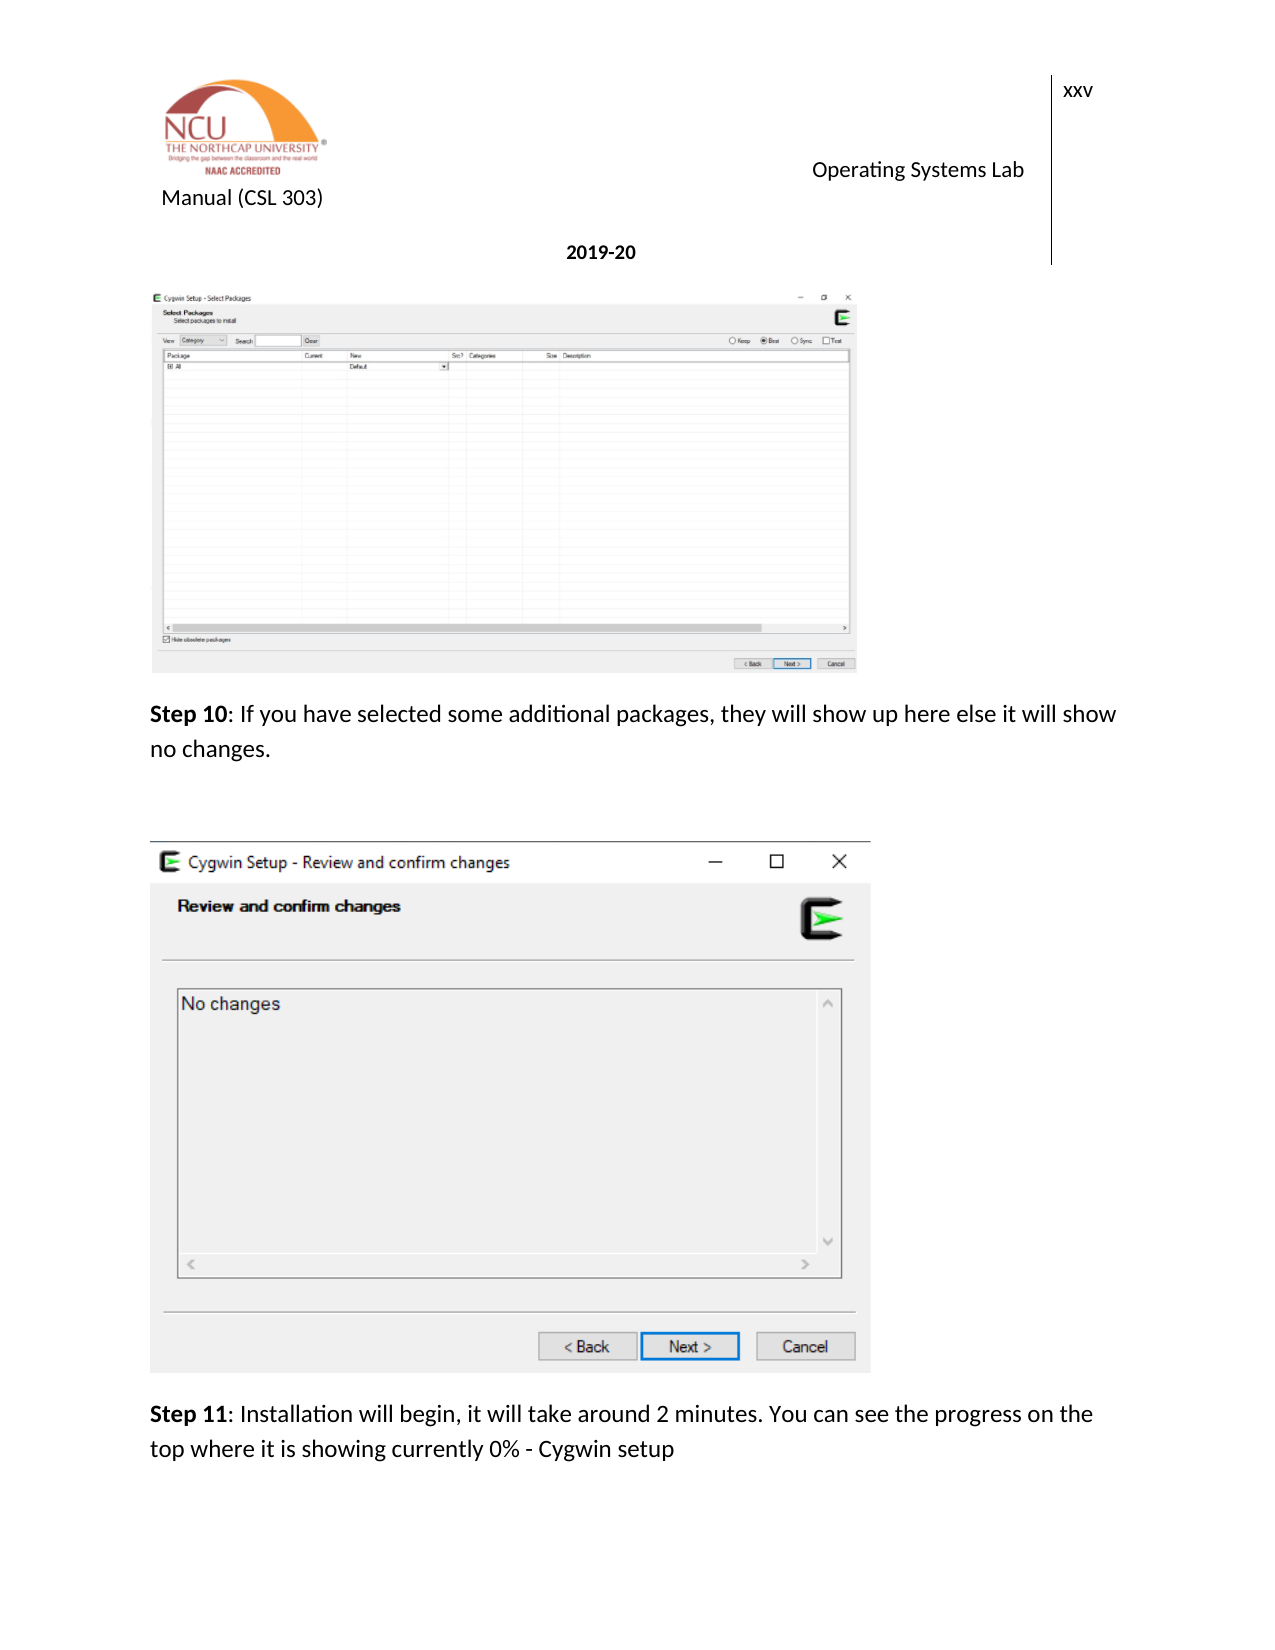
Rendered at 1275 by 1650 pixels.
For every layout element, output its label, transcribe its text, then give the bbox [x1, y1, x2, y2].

text Step 10: If you have selected some additional packages, they will show up here else it will show no changes. [150, 698, 1125, 763]
text Step 11: Installation will begin, it will take around 2 minutes. You can see the progress on the top where it is showing currently 0% - Cygwin setup [150, 1398, 1125, 1463]
picture [161, 75, 328, 178]
picture [150, 841, 871, 1373]
picture [150, 290, 858, 673]
